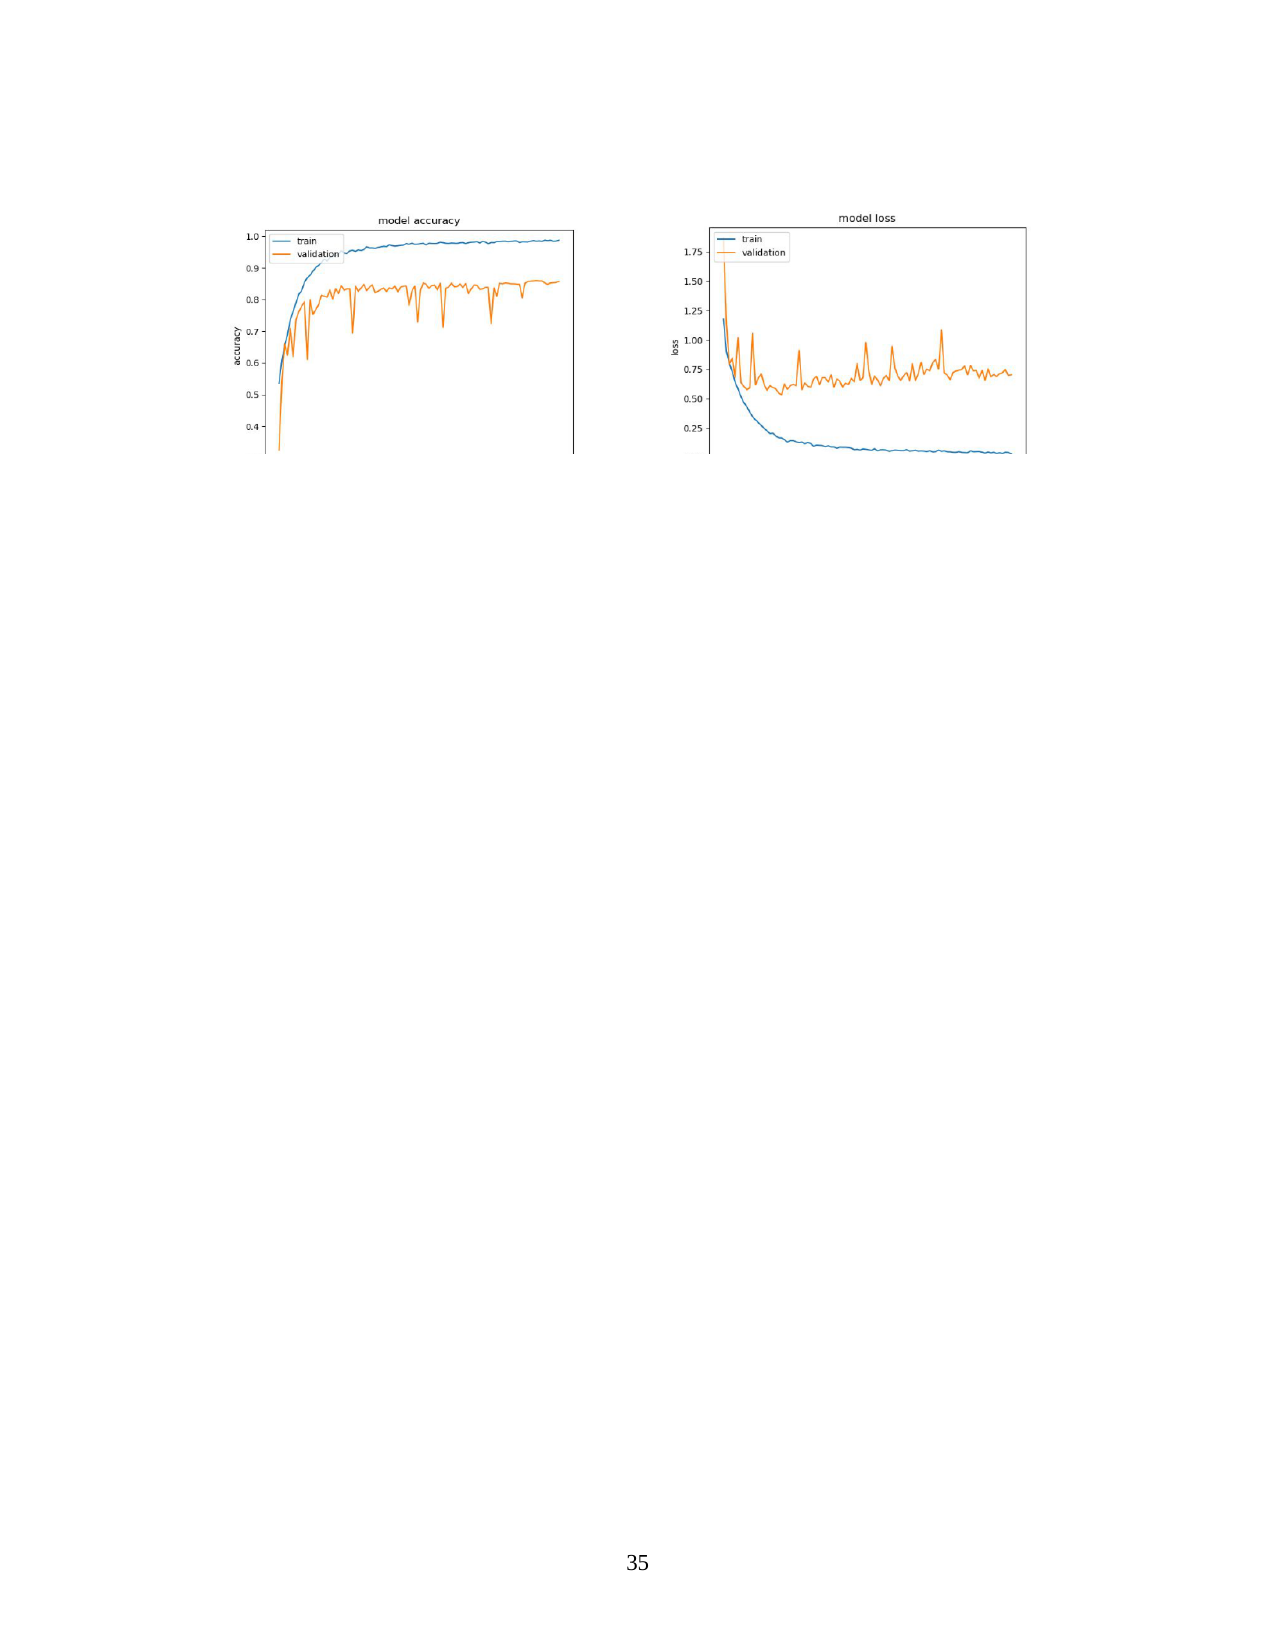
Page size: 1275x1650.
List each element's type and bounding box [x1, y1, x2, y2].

picture [215, 190, 1066, 454]
